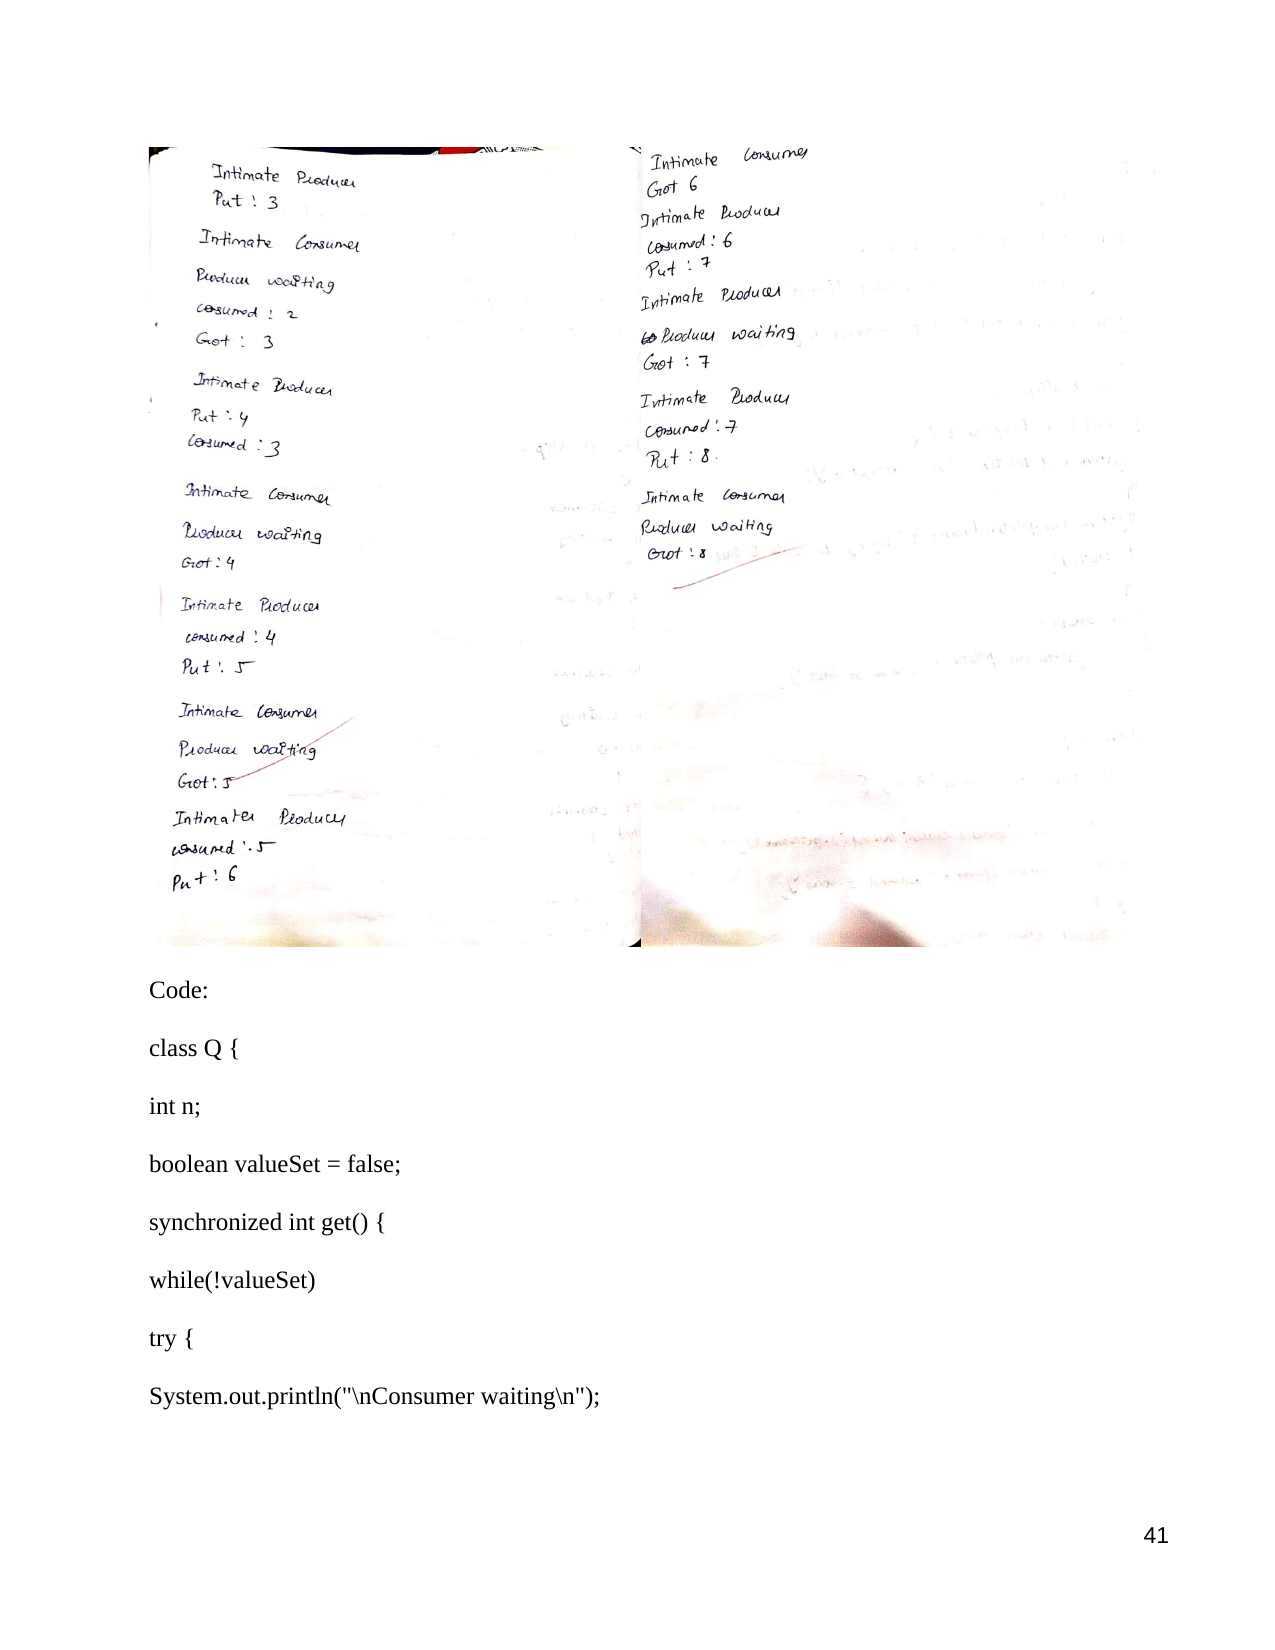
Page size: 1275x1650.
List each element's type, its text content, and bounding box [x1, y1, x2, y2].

text while(!valueSet) [149, 1265, 1169, 1294]
text Code: [149, 976, 1169, 1004]
text try { [149, 1323, 1169, 1352]
text int n; [149, 1091, 1169, 1120]
text System.out.println("\nConsumer waiting\n"); [149, 1381, 1169, 1410]
text boolean valueSet = false; [149, 1149, 1169, 1178]
picture [148, 147, 1162, 947]
text class Q { [149, 1033, 1169, 1062]
text synchronized int get() { [149, 1207, 1169, 1236]
